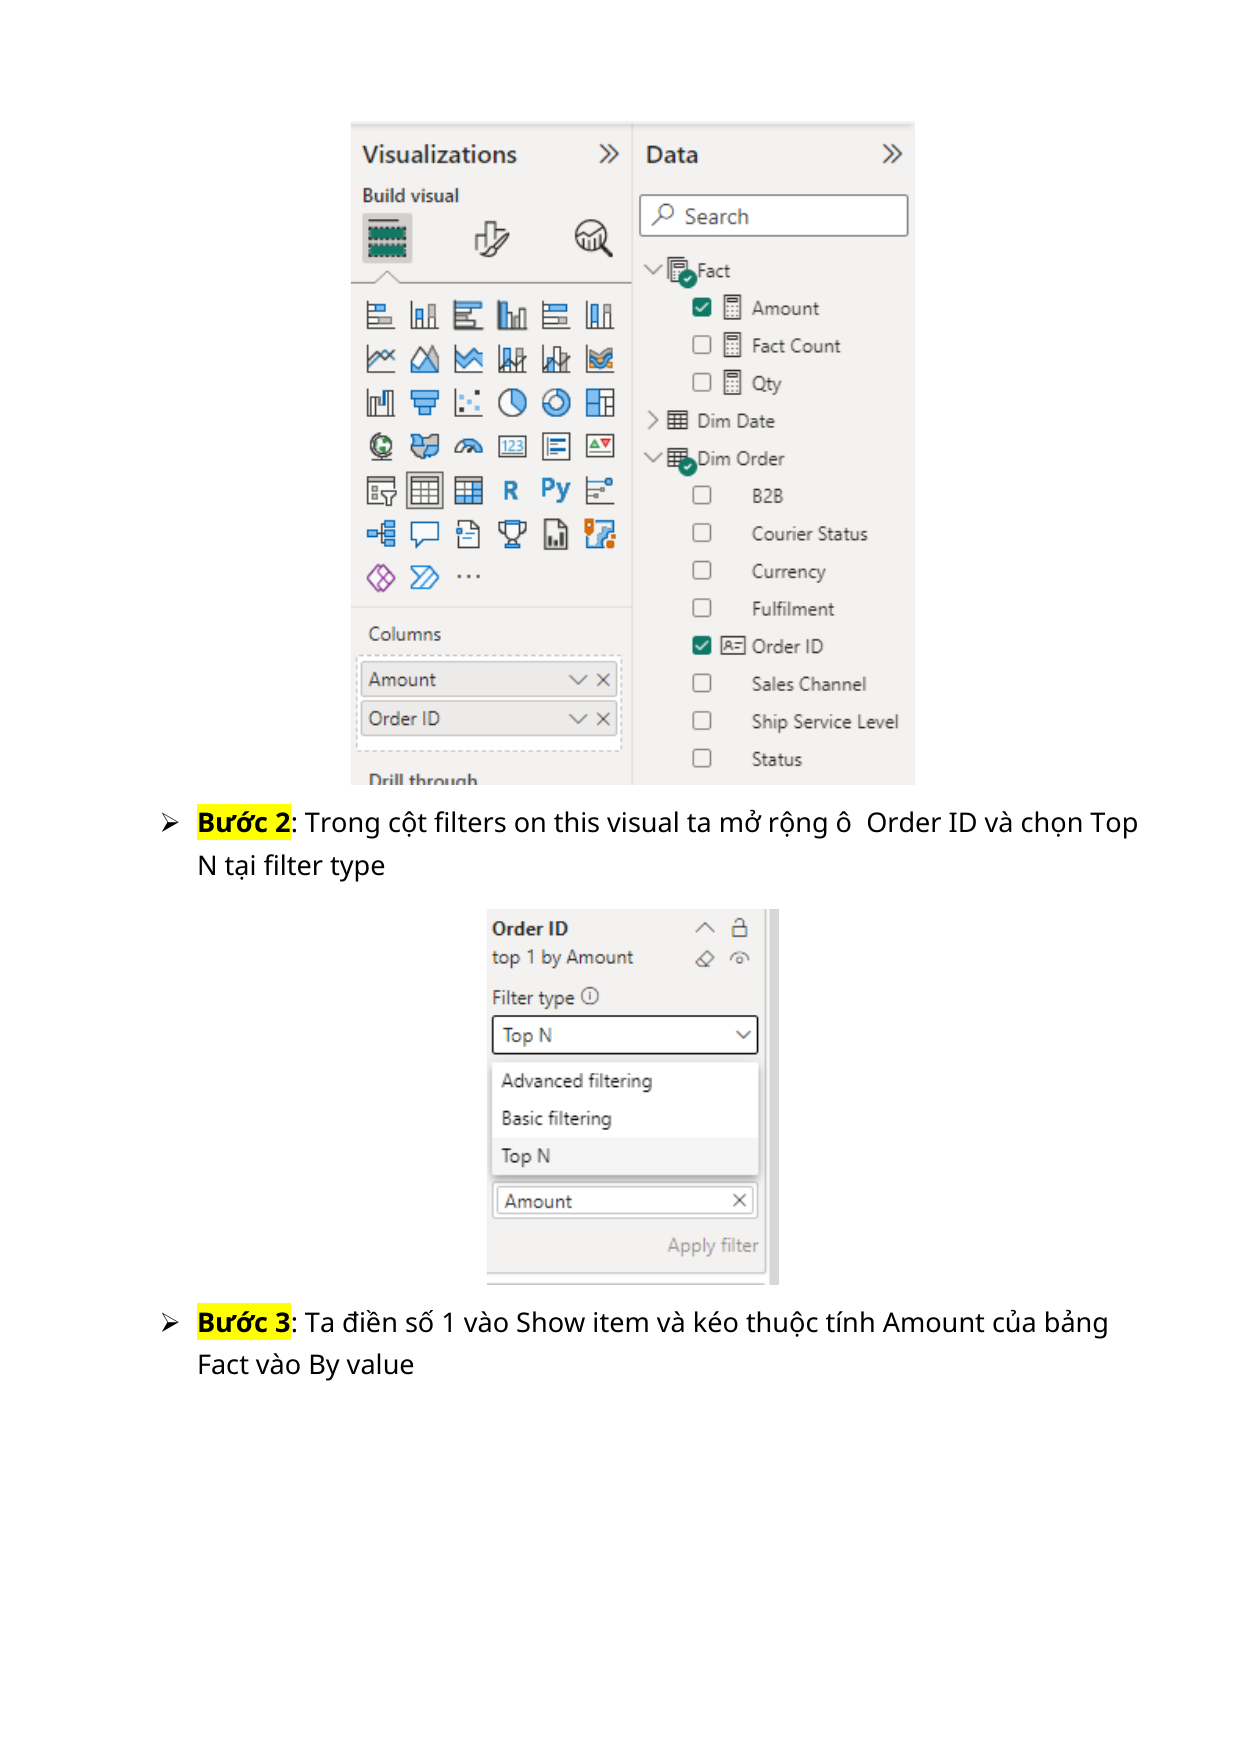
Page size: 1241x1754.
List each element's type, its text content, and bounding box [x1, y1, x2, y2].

picture [350, 121, 915, 785]
list Bước 2: Trong cột filters on this visual ta mở rộng ô Order ID và chọn Top N tại filter type [159, 803, 1144, 883]
picture [486, 909, 779, 1285]
list Bước 3: Ta điền số 1 vào Show item và kéo thuộc tính Amount của bảng Fact vào By value [159, 1303, 1144, 1383]
